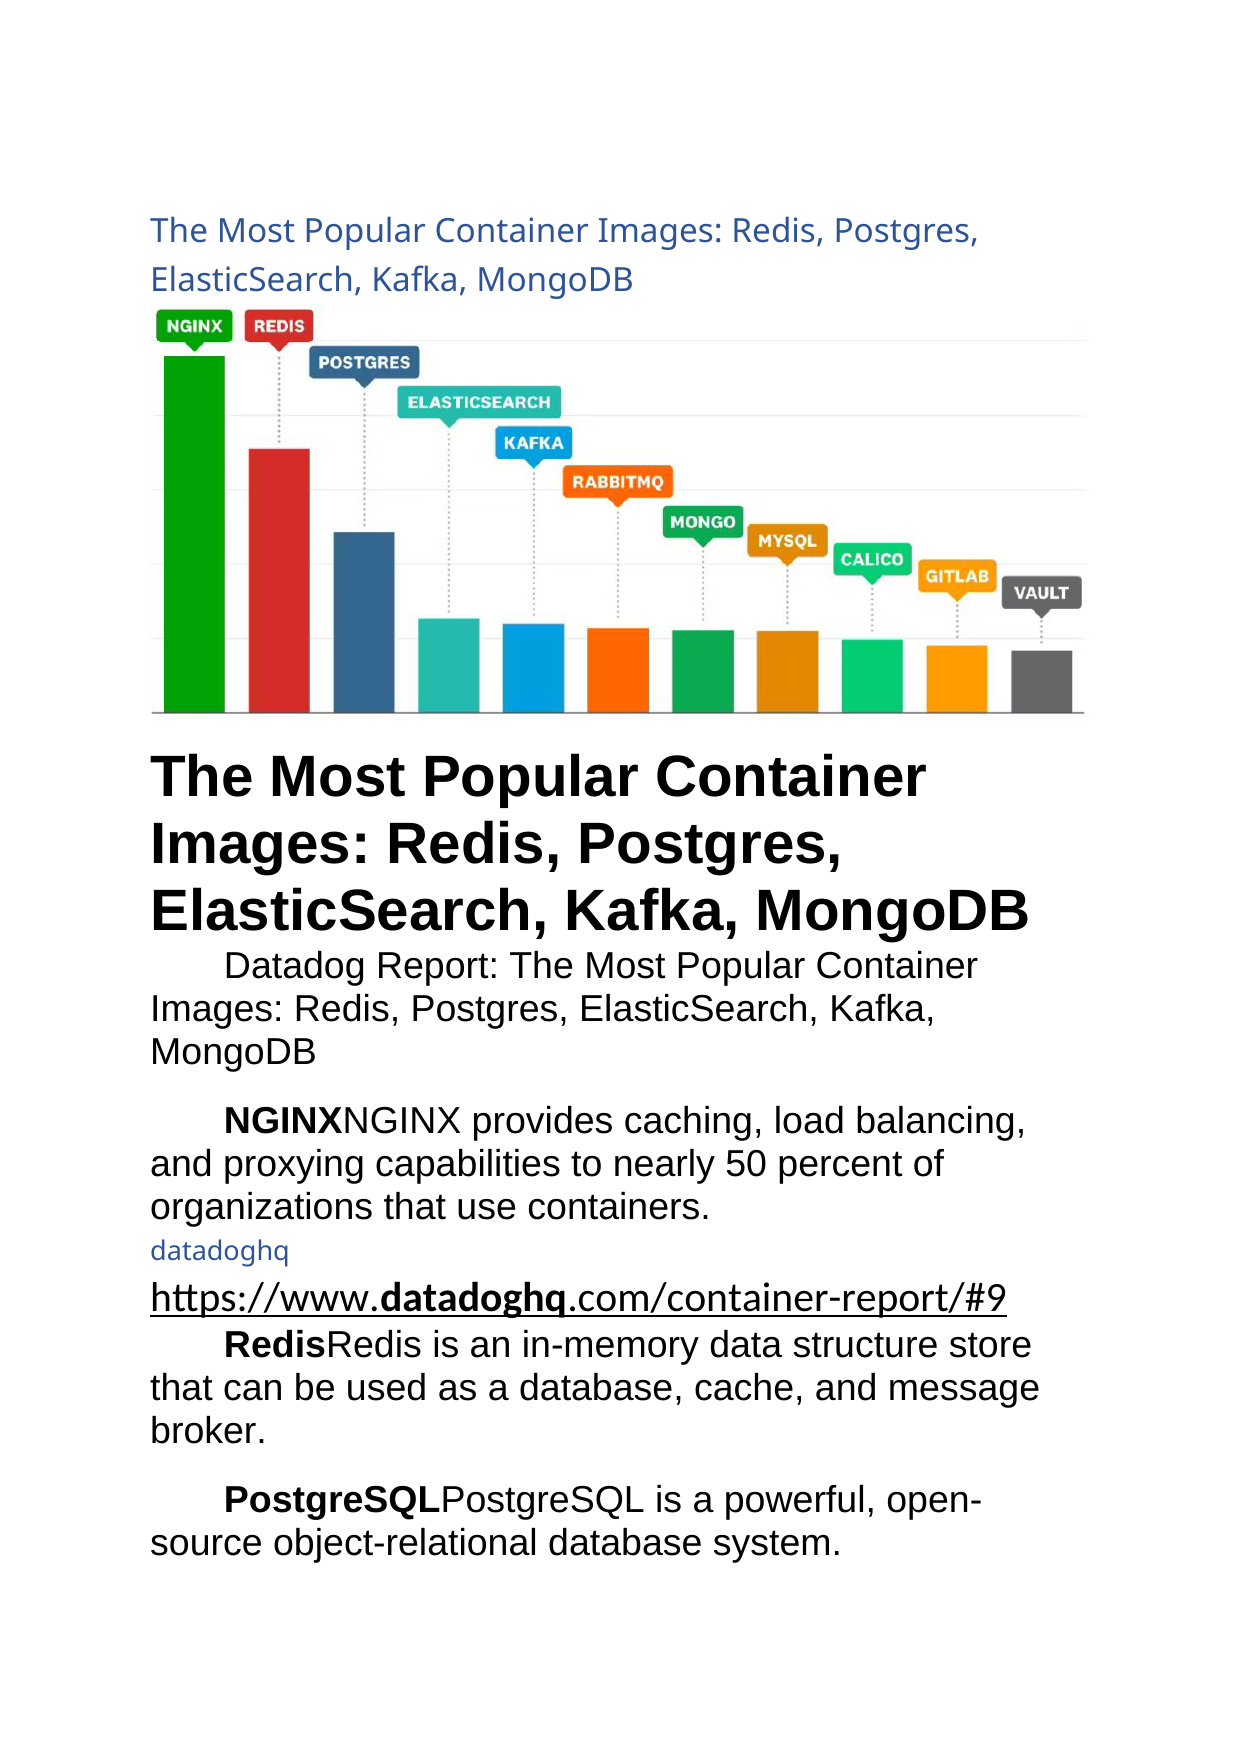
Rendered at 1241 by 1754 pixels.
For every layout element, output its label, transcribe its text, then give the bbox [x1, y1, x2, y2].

list RedisRedis is an in-memory data structure store that can be used as a database, cache, and message broker. [150, 1322, 1090, 1452]
text The Most Popular Container Images: Redis, Postgres, ElasticSearch, Kafka, MongoDB [150, 742, 1090, 943]
list PostgreSQLPostgreSQL is a powerful, open-source object-relational database system. [150, 1477, 1090, 1564]
text https://www.datadoghq.com/container-report/#9 [150, 1271, 1090, 1322]
subtitle The Most Popular Container Images: Redis, Postgres, ElasticSearch, Kafka, MongoDB [150, 207, 1090, 301]
list Datadog Report: The Most Popular Container Images: Redis, Postgres, ElasticSearch, Kafka, MongoDB [150, 943, 1090, 1072]
subtitle datadoghq [150, 1232, 1090, 1268]
list NGINXNGINX provides caching, load balancing, and proxying capabilities to nearly 50 percent of organizations that use containers. [150, 1098, 1090, 1227]
